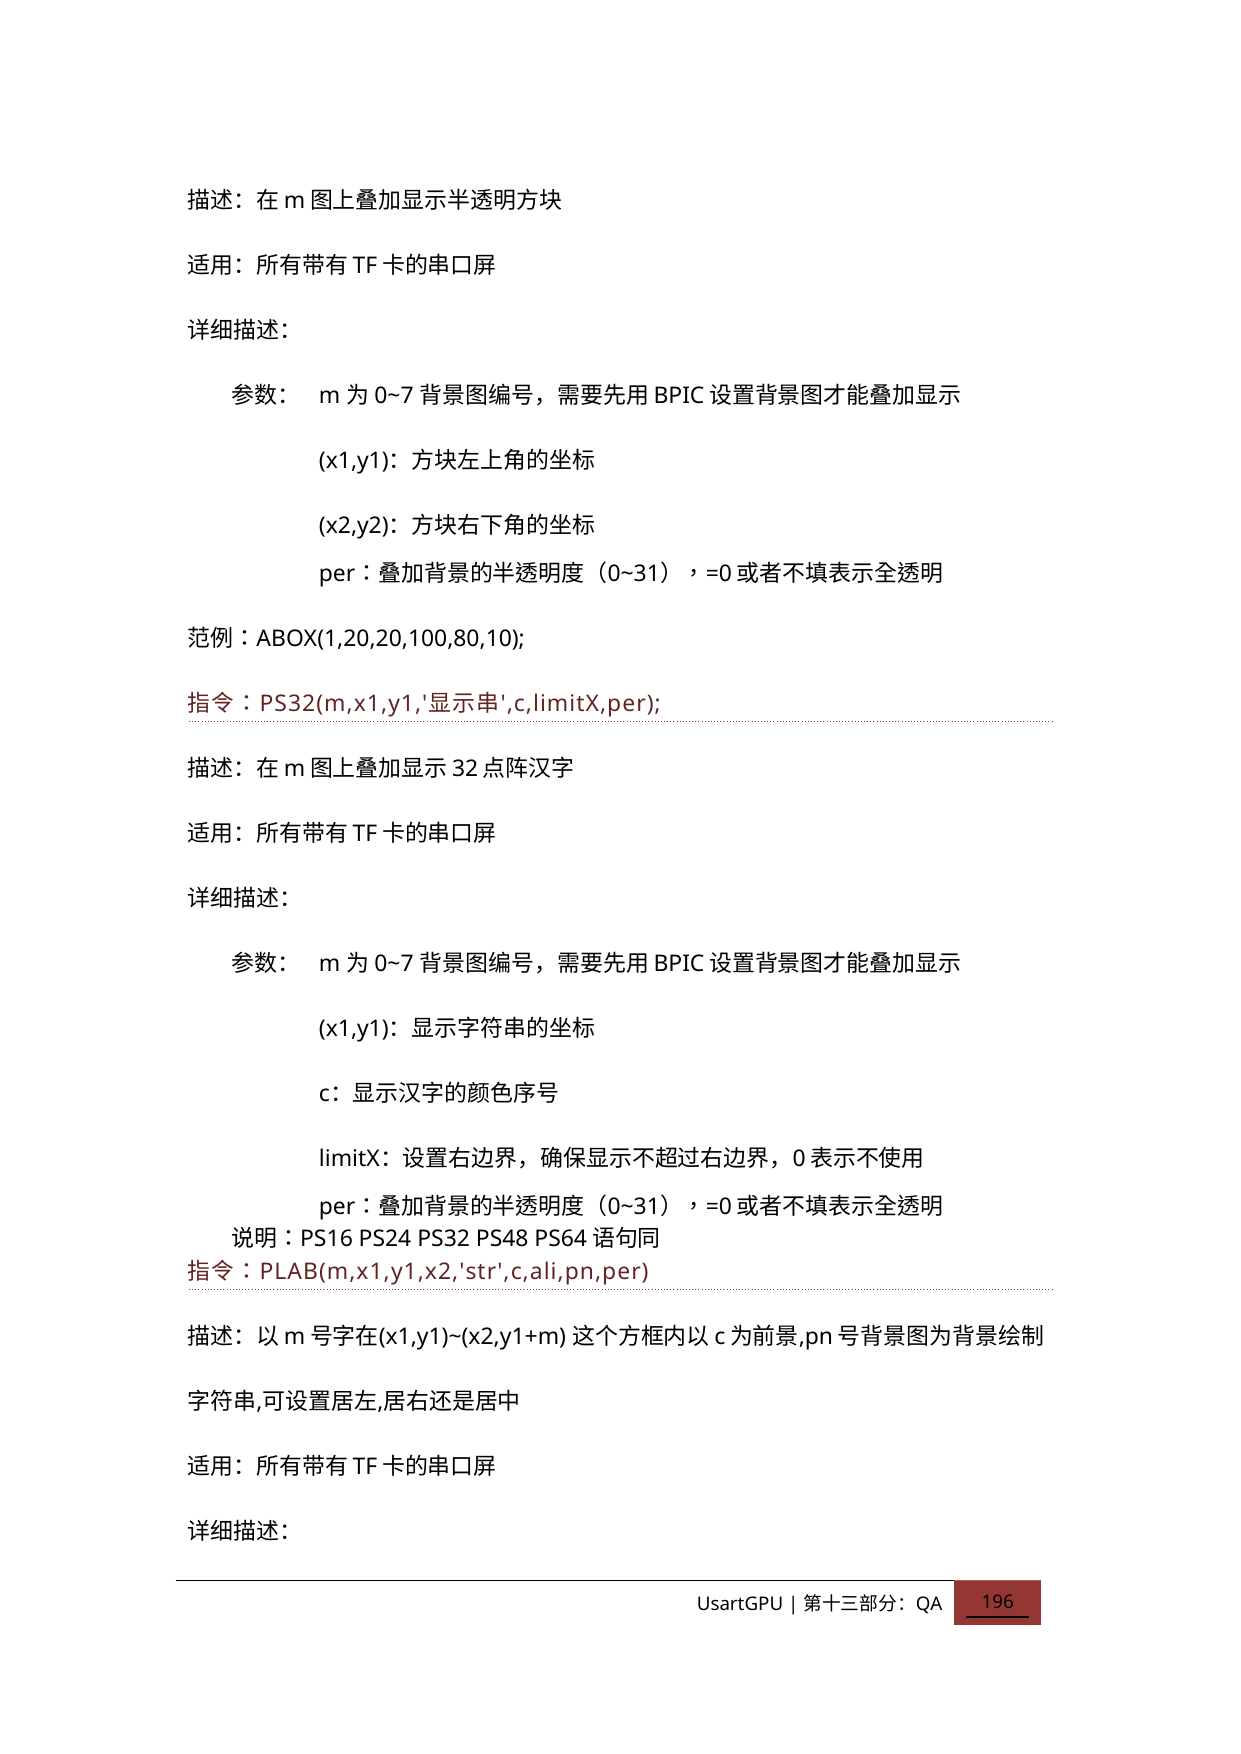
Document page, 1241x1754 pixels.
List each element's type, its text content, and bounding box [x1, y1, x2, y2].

text 适用：所有带有TF卡的串口屏 [187, 799, 1053, 864]
subtitle 指令：PS32(m,x1,y1,'显示串',c,limitX,per); [187, 686, 1053, 722]
text 参数： m 为 0~7 背景图编号，需要先用BPIC设置背景图才能叠加显示 [187, 361, 1053, 426]
text 描述：以m号字在(x1,y1)~(x2,y1+m) 这个方框内以c为前景,pn号背景图为背景绘制字符串,可设置居左,居右还是居中 [187, 1302, 1053, 1432]
text 描述：在m图上叠加显示半透明方块 [187, 166, 1053, 231]
text 参数： m 为 0~7 背景图编号，需要先用BPIC设置背景图才能叠加显示 [187, 929, 1053, 994]
text 范例：ABOX(1,20,20,100,80,10); [187, 621, 1053, 654]
text 适用：所有带有TF卡的串口屏 [187, 1432, 1053, 1497]
text c：显示汉字的颜色序号 [187, 1059, 1053, 1124]
text 描述：在m图上叠加显示32点阵汉字 [187, 734, 1053, 799]
text 详细描述： [187, 296, 1053, 361]
text 详细描述： [187, 1497, 1053, 1562]
text 说明：PS16 PS24 PS32 PS48 PS64语句同 [187, 1222, 1053, 1254]
text per：叠加背景的半透明度（0~31），=0或者不填表示全透明 [187, 556, 1053, 589]
text (x2,y2)：方块右下角的坐标 [187, 491, 1053, 556]
text per：叠加背景的半透明度（0~31），=0或者不填表示全透明 [187, 1189, 1053, 1222]
subtitle 指令：PLAB(m,x1,y1,x2,'str',c,ali,pn,per) [187, 1254, 1053, 1290]
text 适用：所有带有TF卡的串口屏 [187, 231, 1053, 296]
text 详细描述： [187, 864, 1053, 929]
text (x1,y1)：方块左上角的坐标 [187, 426, 1053, 491]
text limitX：设置右边界，确保显示不超过右边界，0表示不使用 [187, 1124, 1053, 1189]
text (x1,y1)：显示字符串的坐标 [187, 994, 1053, 1059]
